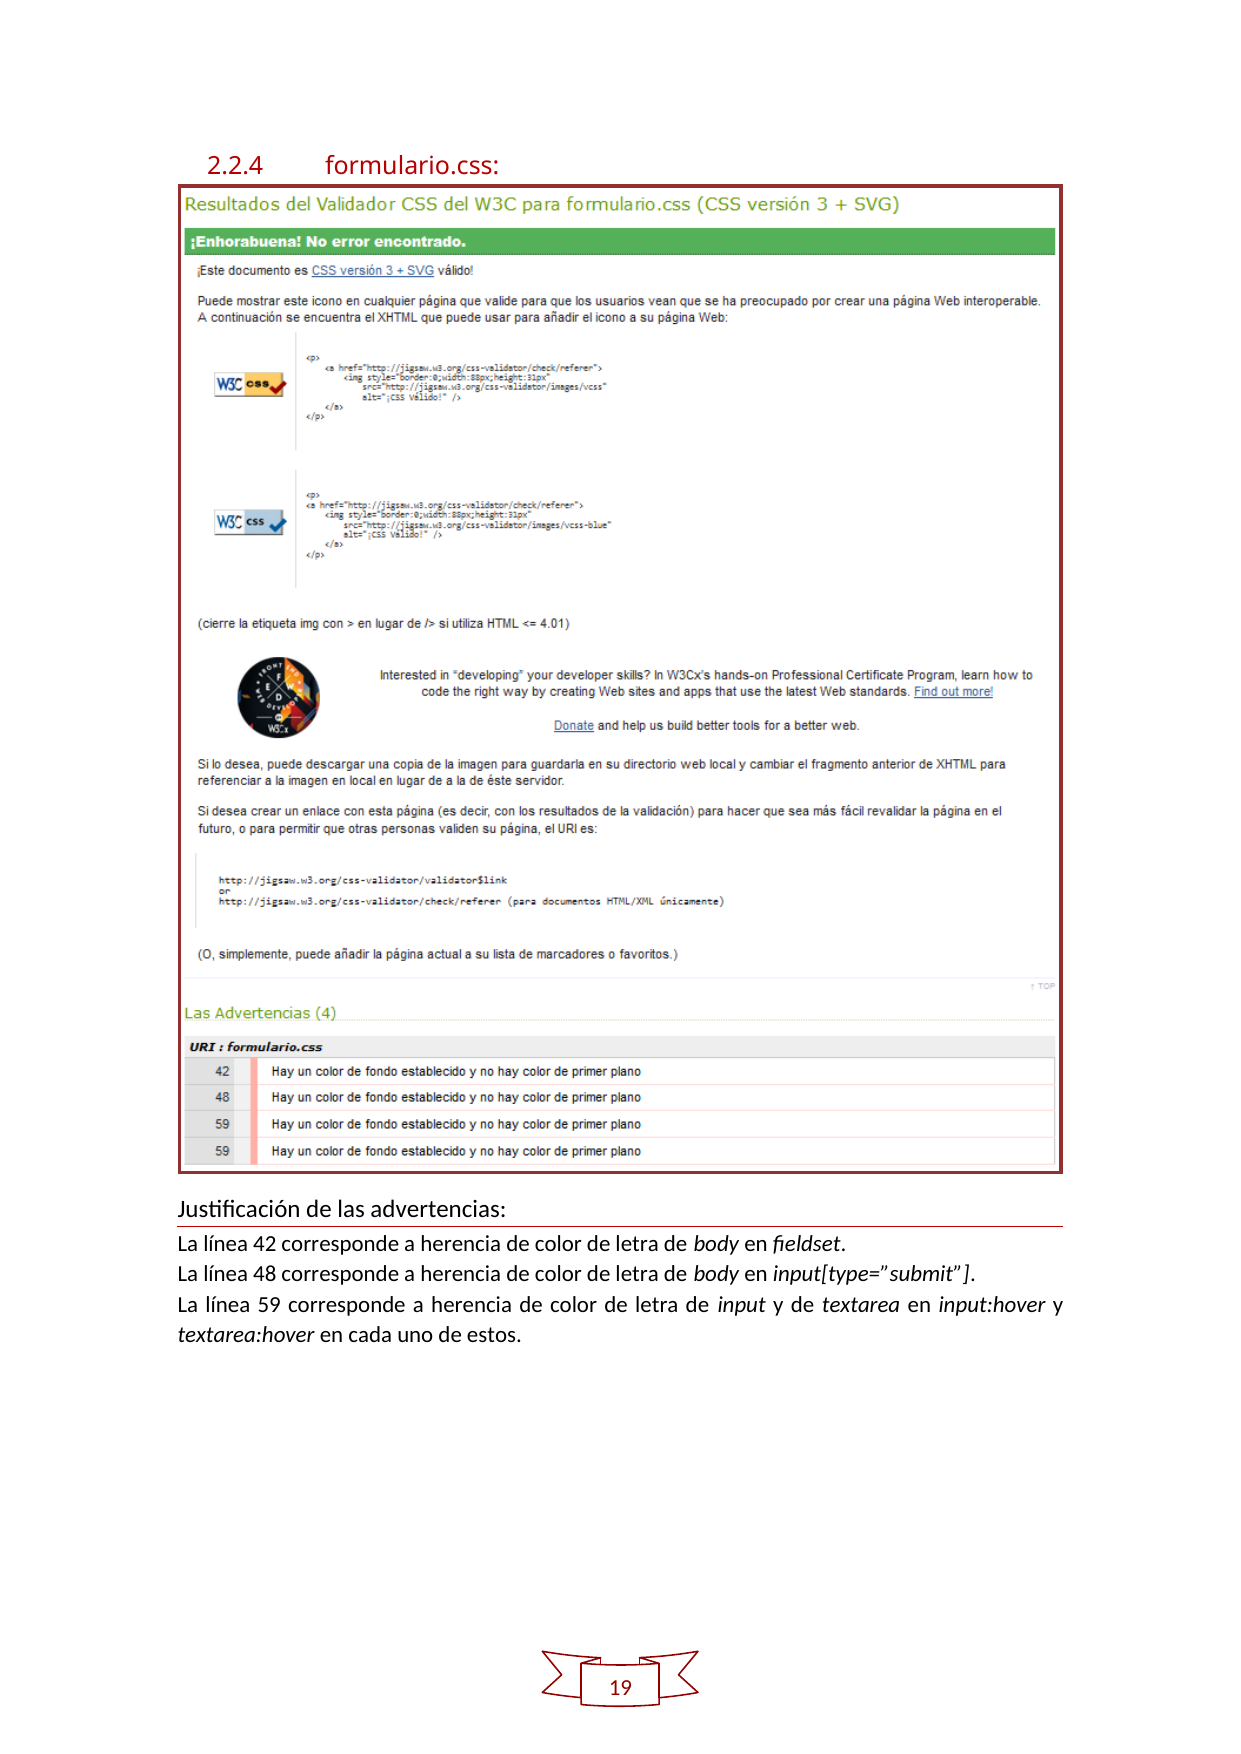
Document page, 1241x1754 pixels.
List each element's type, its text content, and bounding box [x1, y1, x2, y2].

text La línea 42 corresponde a herencia de color de letra de body en fieldset. [177, 1229, 1063, 1257]
text La línea 48 corresponde a herencia de color de letra de body en input[type=”submit”]. [177, 1259, 1063, 1287]
subtitle formulario.css: [207, 148, 1063, 182]
picture [181, 188, 1059, 1171]
text La línea 59 corresponde a herencia de color de letra de input y de textarea en input:hover y textarea:hover en cada uno de estos. [177, 1290, 1063, 1348]
text Justificación de las advertencias: [177, 1193, 1063, 1226]
